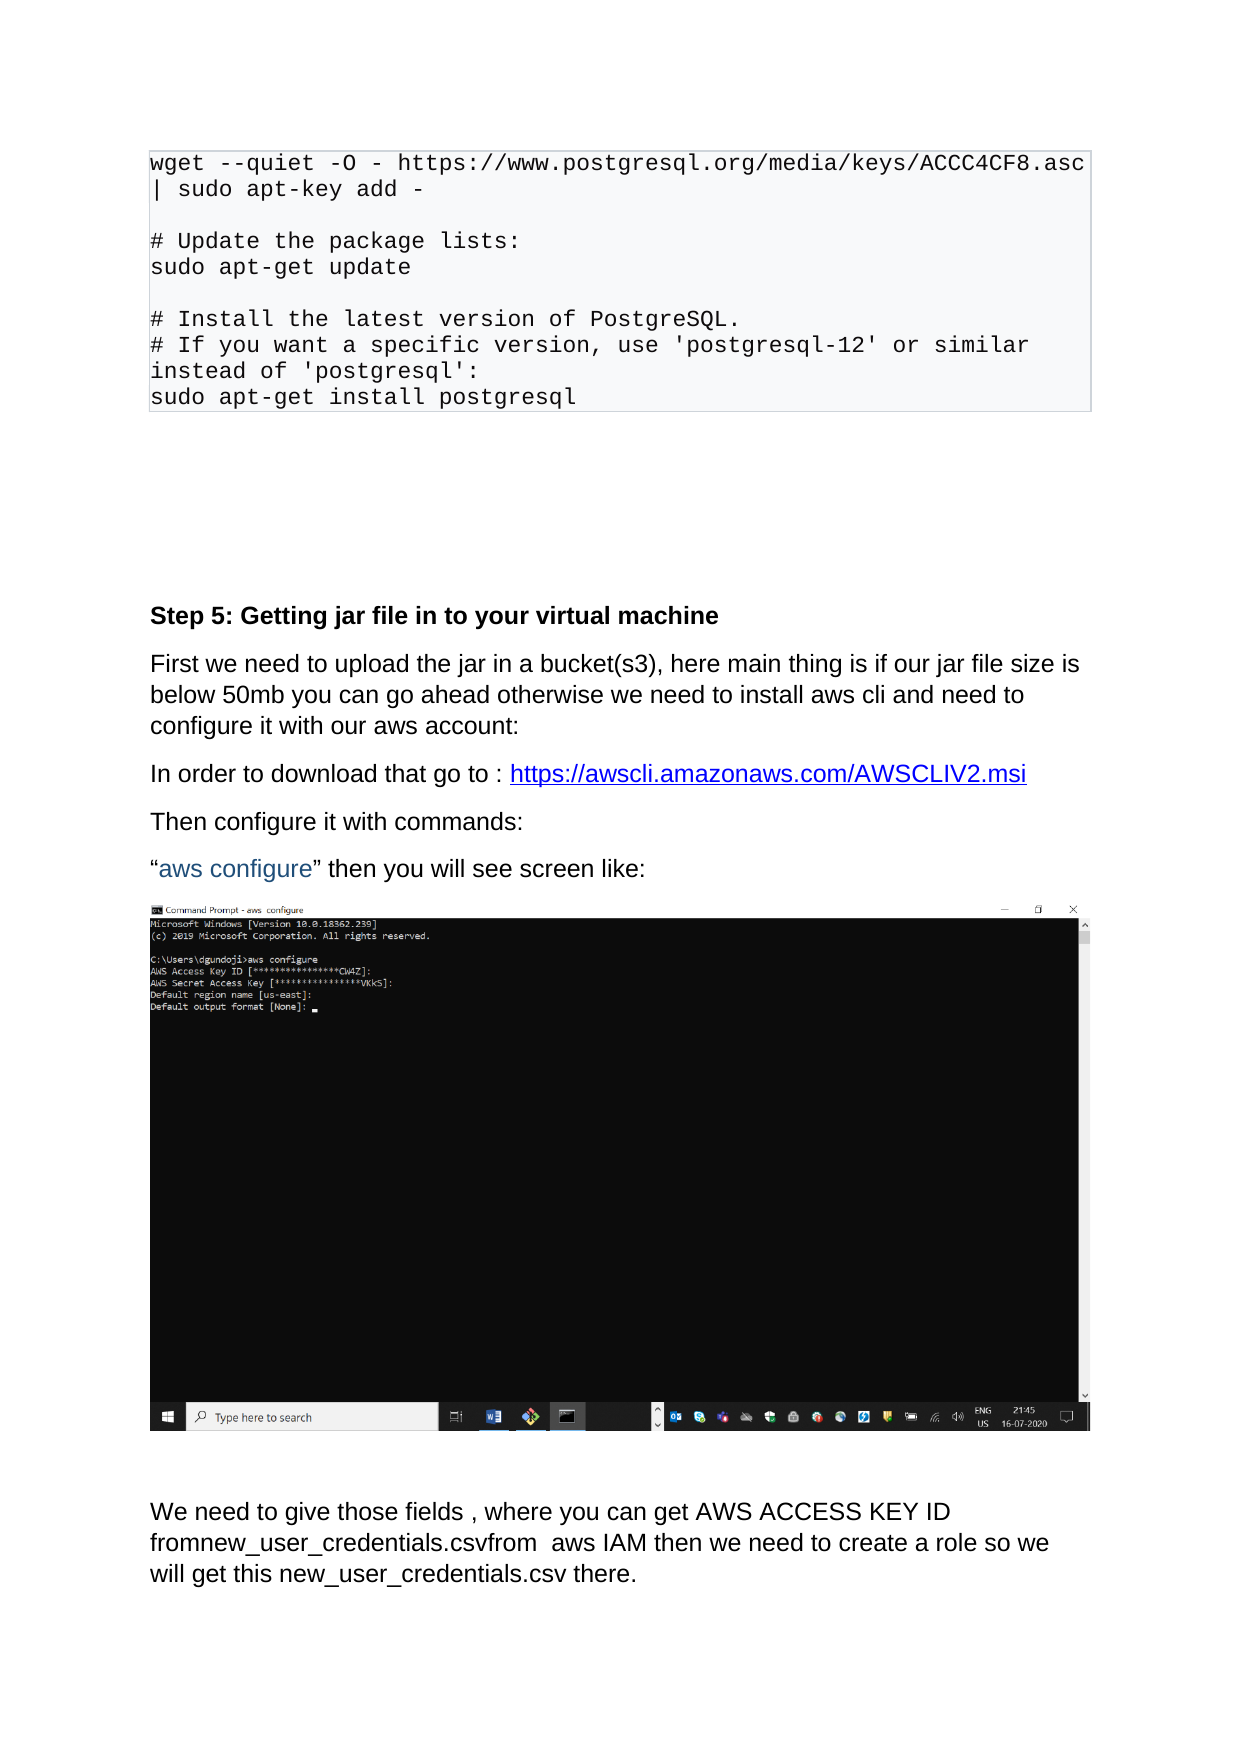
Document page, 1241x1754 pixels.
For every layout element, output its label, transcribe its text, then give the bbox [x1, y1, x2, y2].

text We need to give those fields , where you can get AWS ACCESS KEY ID fromnew_user_credentials.csvfrom aws IAM then we need to create a role so we will get this new_user_credentials.csv there. [150, 1497, 1090, 1588]
text First we need to upload the jar in a bucket(s3), here main thing is if our jar file size is below 50mb you can go ahead otherwise we need to install aws cli and need to configure it with our aws account: [150, 649, 1090, 740]
text “aws configure” then you will see screen like: [150, 854, 1090, 883]
text sudo apt-get update [150, 255, 1090, 281]
picture [150, 901, 1091, 1431]
text In order to download that go to : https://awscli.amazonaws.com/AWSCLIV2.msi [150, 759, 1090, 787]
text Step 5: Getting jar file in to your virtual machine [150, 601, 1090, 630]
text # Install the latest version of PostgreSQL. [150, 307, 1090, 333]
text # If you want a specific version, use 'postgresql-12' or similar instead of 'postgresql': [150, 333, 1090, 383]
text Then configure it with commands: [150, 806, 1090, 835]
text sudo apt-get install postgresql [150, 383, 1090, 411]
text wget --quiet -O - https://www.postgresql.org/media/keys/ACCC4CF8.asc | sudo apt-key add - [150, 152, 1090, 203]
text # Update the package lists: [150, 229, 1090, 255]
